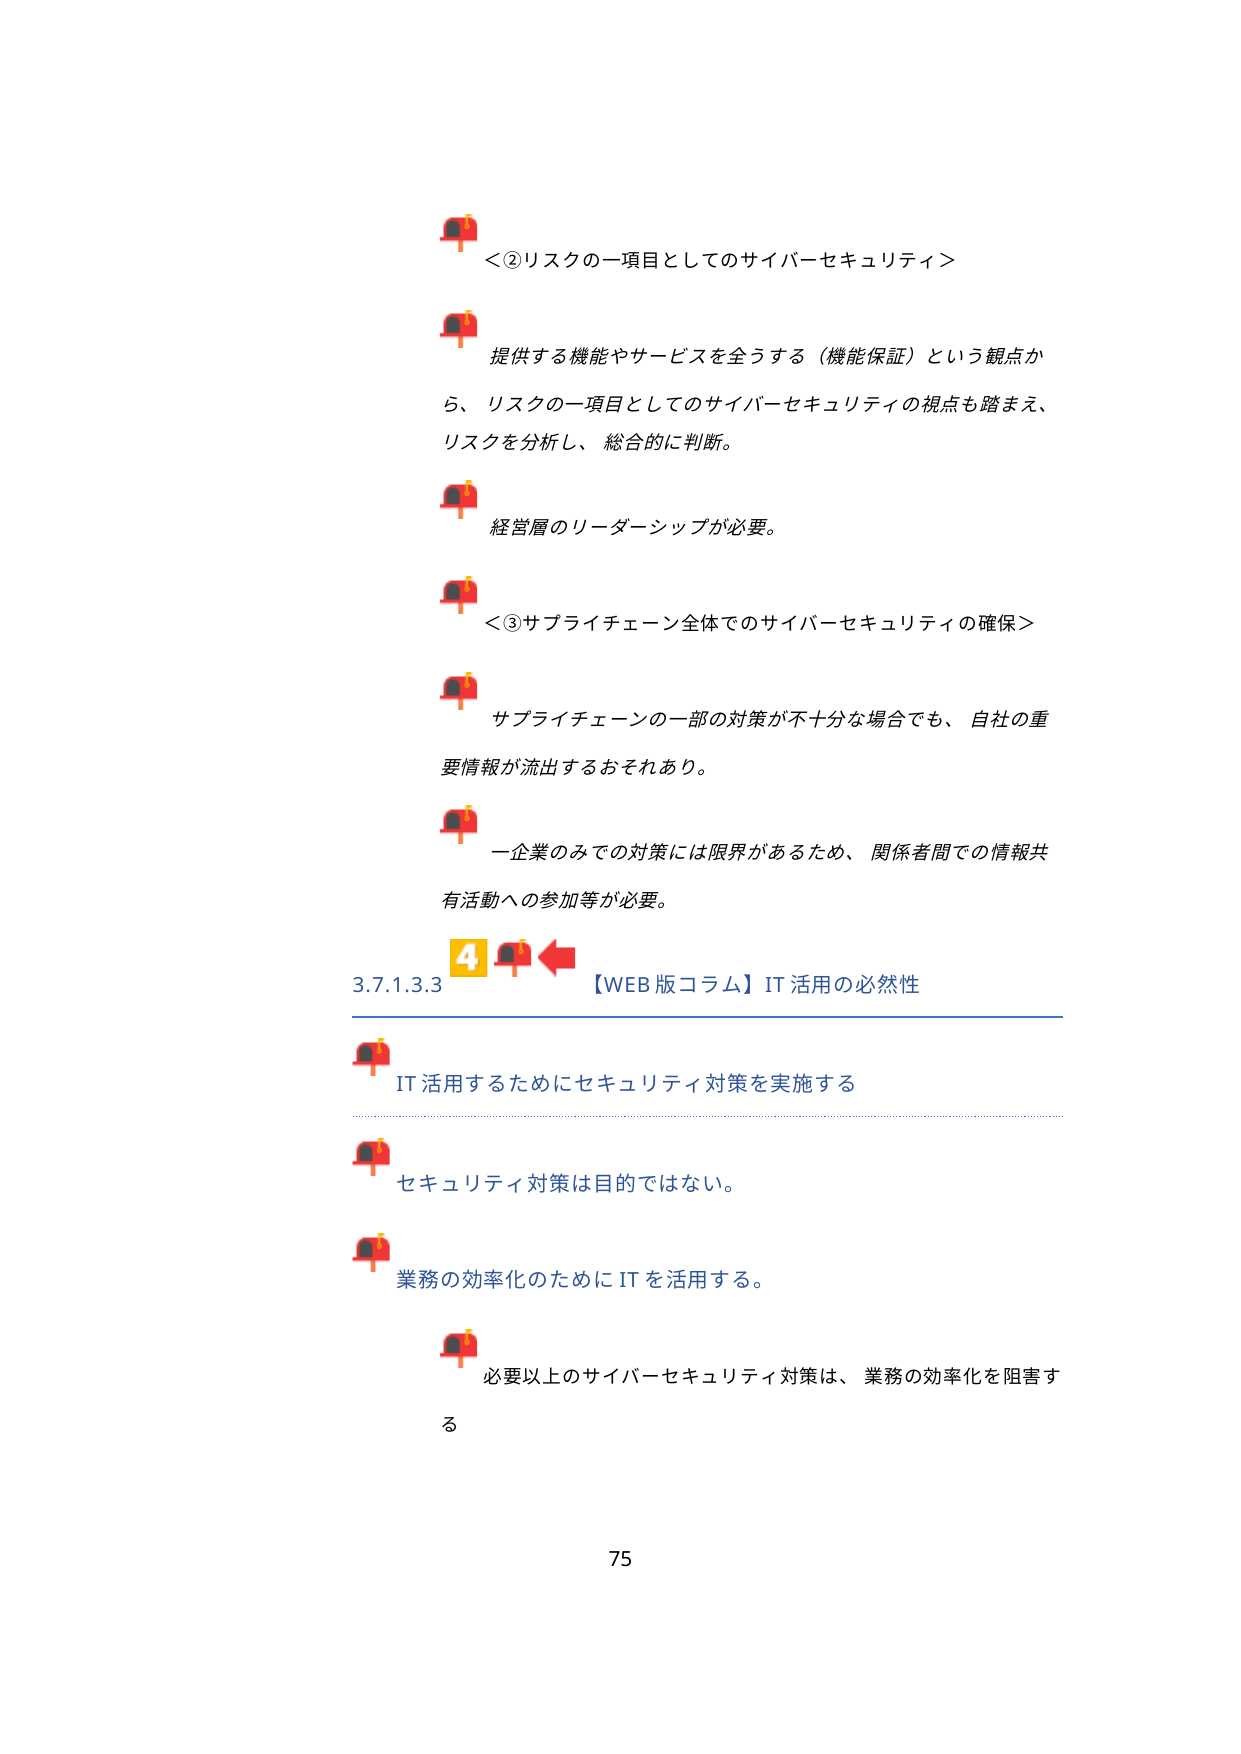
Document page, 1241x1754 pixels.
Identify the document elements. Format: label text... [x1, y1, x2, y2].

text 一企業のみでの対策には限界があるため、 関係者間での情報共有活動への参加等が必要。 [440, 806, 1063, 918]
text 提供する機能やサービスを全うする（機能保証）という観点から、 リスクの一項目としてのサイバーセキュリティの視点も踏まえ、 リスクを分析し、 総合的に判断。 [440, 310, 1063, 460]
picture [439, 672, 478, 710]
text 【Web版コラム】IT活用の必然性 [352, 939, 1063, 1016]
text 必要以上のサイバーセキュリティ対策は、 業務の効率化を阻害する [440, 1330, 1063, 1442]
text セキュリティ対策は目的ではない。 [352, 1138, 1063, 1213]
picture [439, 1329, 478, 1368]
picture [439, 214, 478, 252]
text ＜②リスクの一項目としてのサイバーセキュリティ＞ [440, 214, 1063, 289]
text 業務の効率化のためにITを活用する。 [352, 1234, 1063, 1309]
picture [352, 1038, 390, 1076]
picture [493, 939, 532, 977]
text サプライチェーンの一部の対策が不十分な場合でも、 自社の重要情報が流出するおそれあり。 [440, 672, 1063, 785]
picture [537, 939, 576, 977]
text IT活用するためにセキュリティ対策を実施する [352, 1038, 1063, 1117]
picture [439, 480, 478, 519]
picture [352, 1233, 390, 1272]
picture [352, 1138, 390, 1176]
picture [439, 576, 478, 614]
picture [439, 805, 478, 844]
picture [439, 310, 478, 348]
text 経営層のリーダーシップが必要。 [440, 481, 1063, 556]
picture [450, 939, 488, 977]
text ＜③サプライチェーン全体でのサイバーセキュリティの確保＞ [440, 577, 1063, 652]
